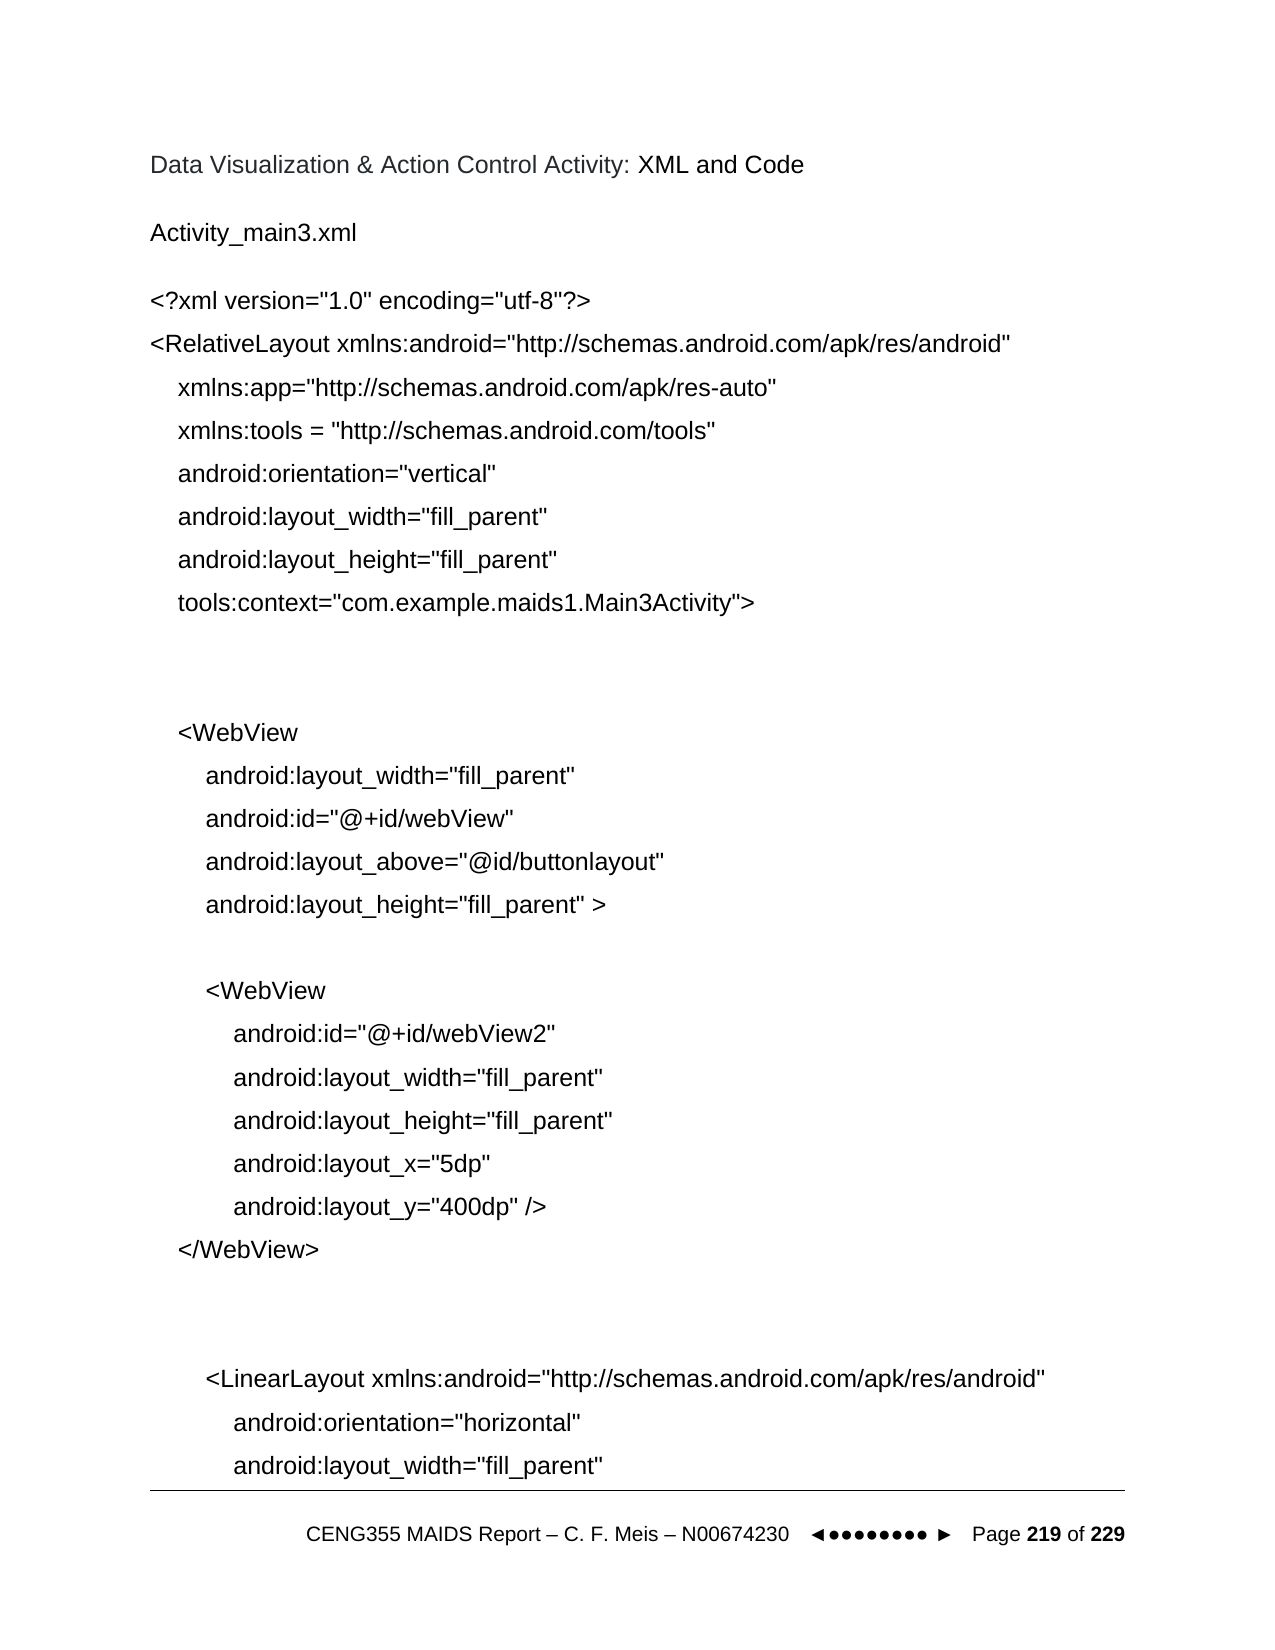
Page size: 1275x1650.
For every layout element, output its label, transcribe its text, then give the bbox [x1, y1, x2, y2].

text android:layout_x="5dp" [150, 1149, 1125, 1177]
text android:orientation="vertical" [150, 459, 1125, 487]
text Activity_main3.xml [150, 218, 1125, 247]
text android:layout_width="fill_parent" [150, 1062, 1125, 1091]
text android:orientation="horizontal" [150, 1407, 1125, 1436]
text android:layout_height="fill_parent" [150, 545, 1125, 574]
text tools:context="com.example.maids1.Main3Activity"> [150, 588, 1125, 617]
text android:layout_width="fill_parent" [150, 1451, 1125, 1479]
text </WebView> [150, 1235, 1125, 1264]
text android:layout_width="fill_parent" [150, 761, 1125, 789]
text android:layout_above="@id/buttonlayout" [150, 847, 1125, 876]
text xmlns:app="http://schemas.android.com/apk/res-auto" [150, 372, 1125, 401]
text android:layout_height="fill_parent" [150, 1106, 1125, 1134]
text <?xml version="1.0" encoding="utf-8"?> [150, 286, 1125, 315]
text <WebView [150, 976, 1125, 1005]
text android:layout_width="fill_parent" [150, 502, 1125, 531]
text <LinearLayout xmlns:android="http://schemas.android.com/apk/res/android" [150, 1364, 1125, 1393]
text android:layout_y="400dp" /> [150, 1192, 1125, 1221]
text android:id="@+id/webView2" [150, 1019, 1125, 1048]
text <WebView [150, 717, 1125, 746]
text android:id="@+id/webView" [150, 804, 1125, 832]
text android:layout_height="fill_parent" > [150, 890, 1125, 919]
text xmlns:tools = "http://schemas.android.com/tools" [150, 416, 1125, 444]
text Data Visualization & Action Control Activity: XML and Code [150, 150, 1125, 179]
text <RelativeLayout xmlns:android="http://schemas.android.com/apk/res/android" [150, 329, 1125, 358]
